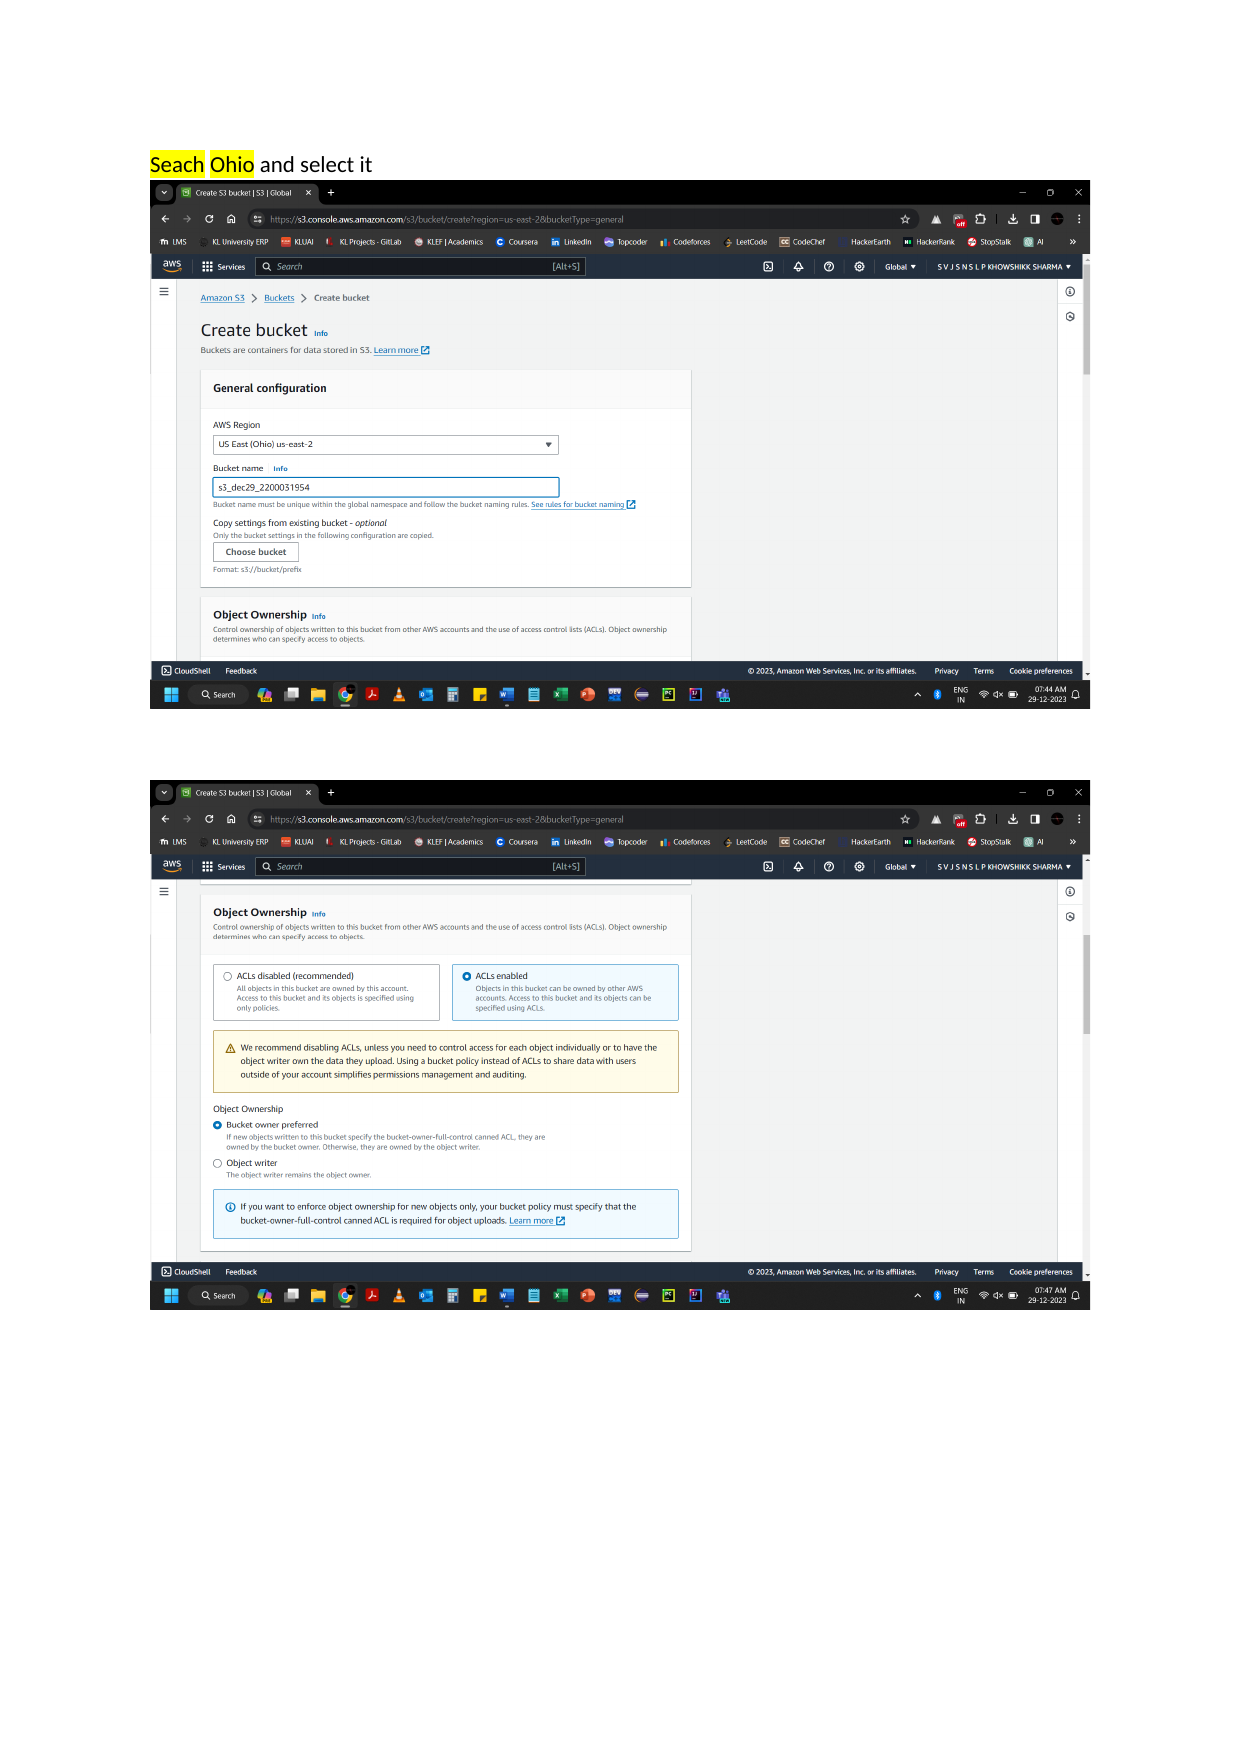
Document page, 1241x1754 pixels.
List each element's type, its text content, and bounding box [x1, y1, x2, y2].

text Click on Create bucketSeach Ohio and select it [150, 150, 1090, 180]
picture [150, 780, 1091, 1310]
picture [150, 180, 1091, 709]
